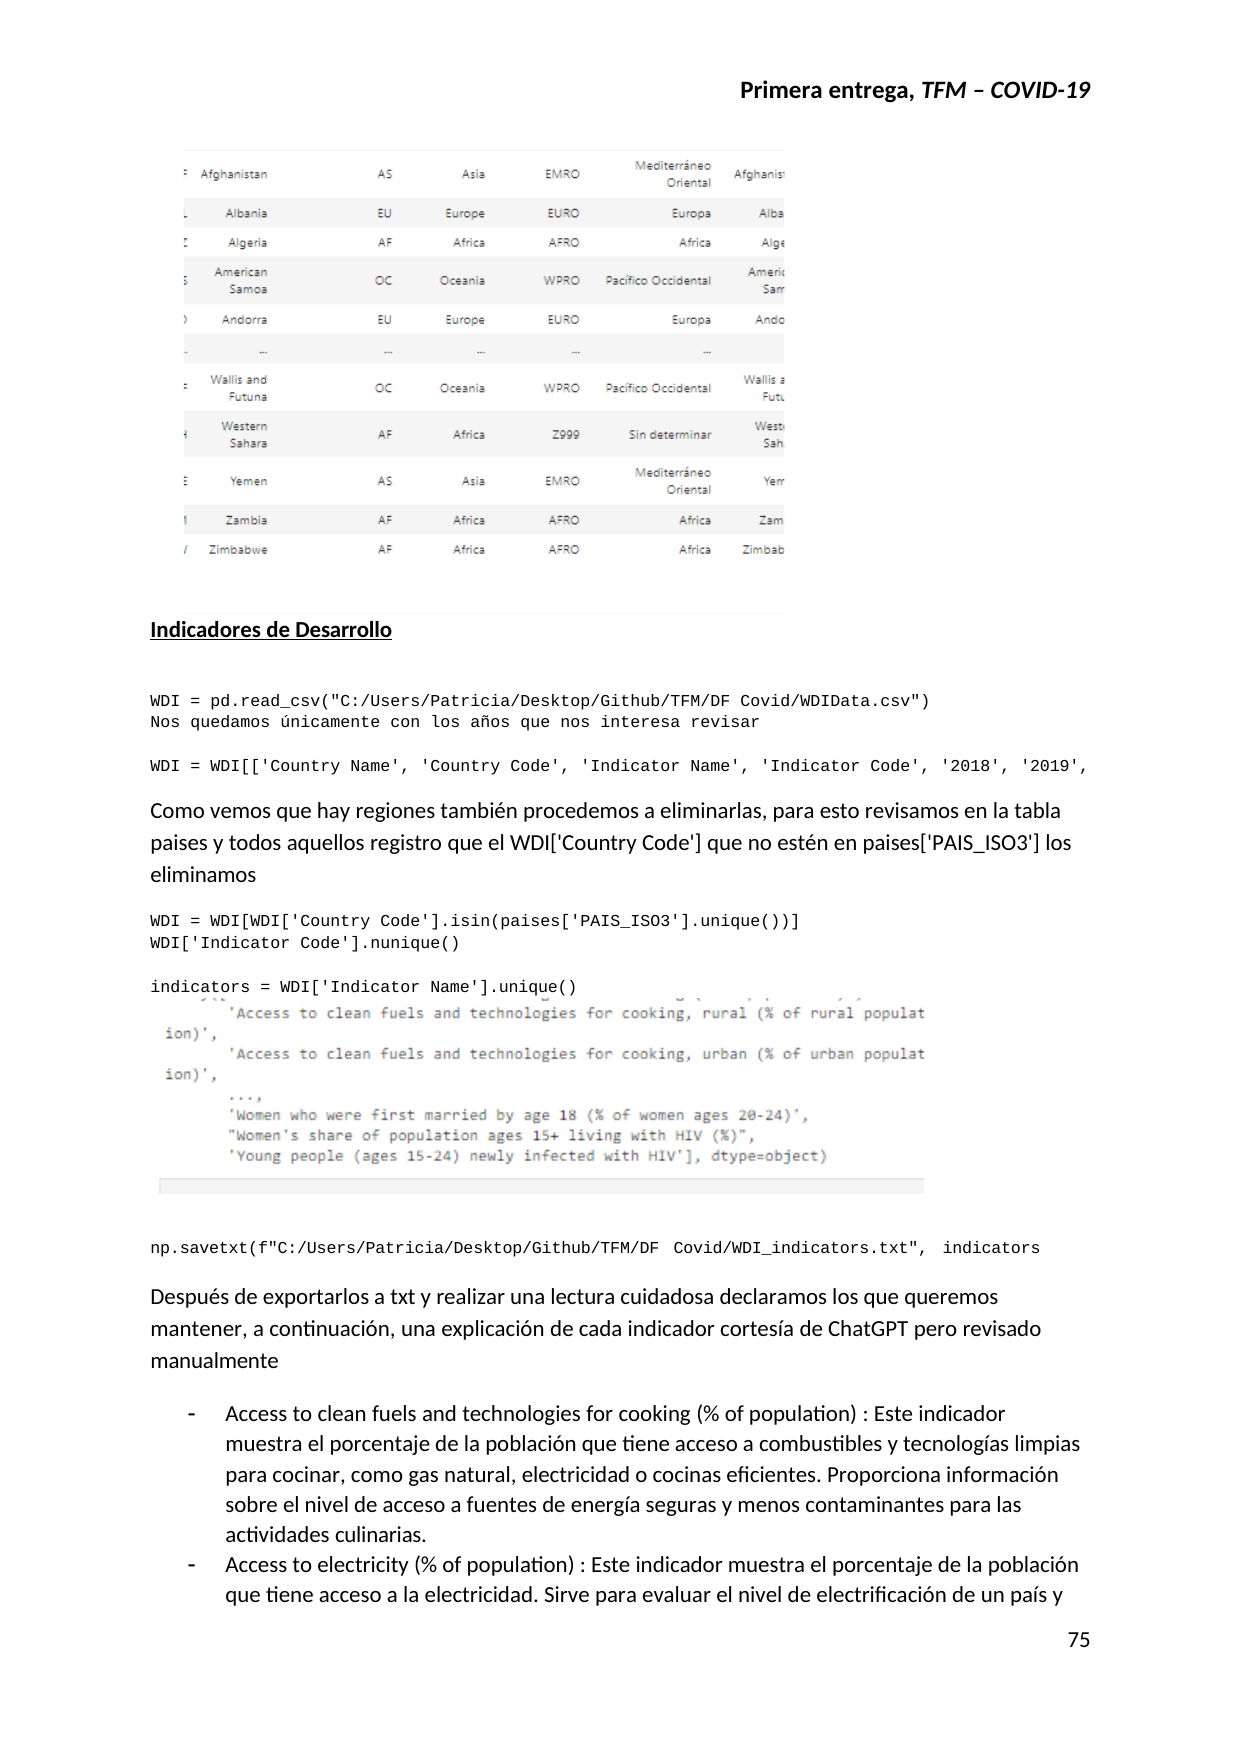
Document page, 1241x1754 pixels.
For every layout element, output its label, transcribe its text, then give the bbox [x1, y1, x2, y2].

text WDI = WDI[['Country Name', 'Country Code', 'Indicator Name', 'Indicator Code', '2018', '2019', [150, 756, 1169, 775]
text WDI = WDI[WDI['Country Code'].isin(paises['PAIS_ISO3'].unique())] WDI['Indicator Code'].nunique() [150, 913, 916, 953]
text indicators = WDI['Indicator Name'].unique() [150, 977, 1169, 996]
list Access to clean fuels and technologies for cooking (% of population) : Este indicador muestra el porcentaje de la población que tiene acceso a combustibles y tecnologías limpias para cocinar, como gas natural, electricidad o cocinas eficientes. Proporciona información sobre el nivel de acceso a fuentes de energía seguras y menos contaminantes para las actividades culinarias. [188, 1399, 1086, 1548]
picture [159, 998, 925, 1194]
text np.savetxt(f"C:/Users/Patricia/Desktop/Github/TFM/DF Covid/WDI_indicators.txt", indicators [150, 1240, 1169, 1259]
picture [183, 150, 785, 615]
text WDI = pd.read_csv("C:/Users/Patricia/Desktop/Github/TFM/DF Covid/WDIData.csv") Nos quedamos únicamente con los años que nos interesa revisar [150, 692, 954, 733]
text Como vemos que hay regiones también procedemos a eliminarlas, para esto revisamos en la tabla paises y todos aquellos registro que el WDI['Country Code'] que no estén en paises['PAIS_ISO3'] los eliminamos [150, 796, 1081, 888]
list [188, 1550, 1087, 1608]
text Después de exportarlos a txt y realizar una lectura cuidadosa declaramos los que queremos mantener, a continuación, una explicación de cada indicador cortesía de ChatGPT pero revisado manualmente [150, 1282, 1081, 1375]
text Indicadores de Desarrollo [150, 615, 1169, 643]
